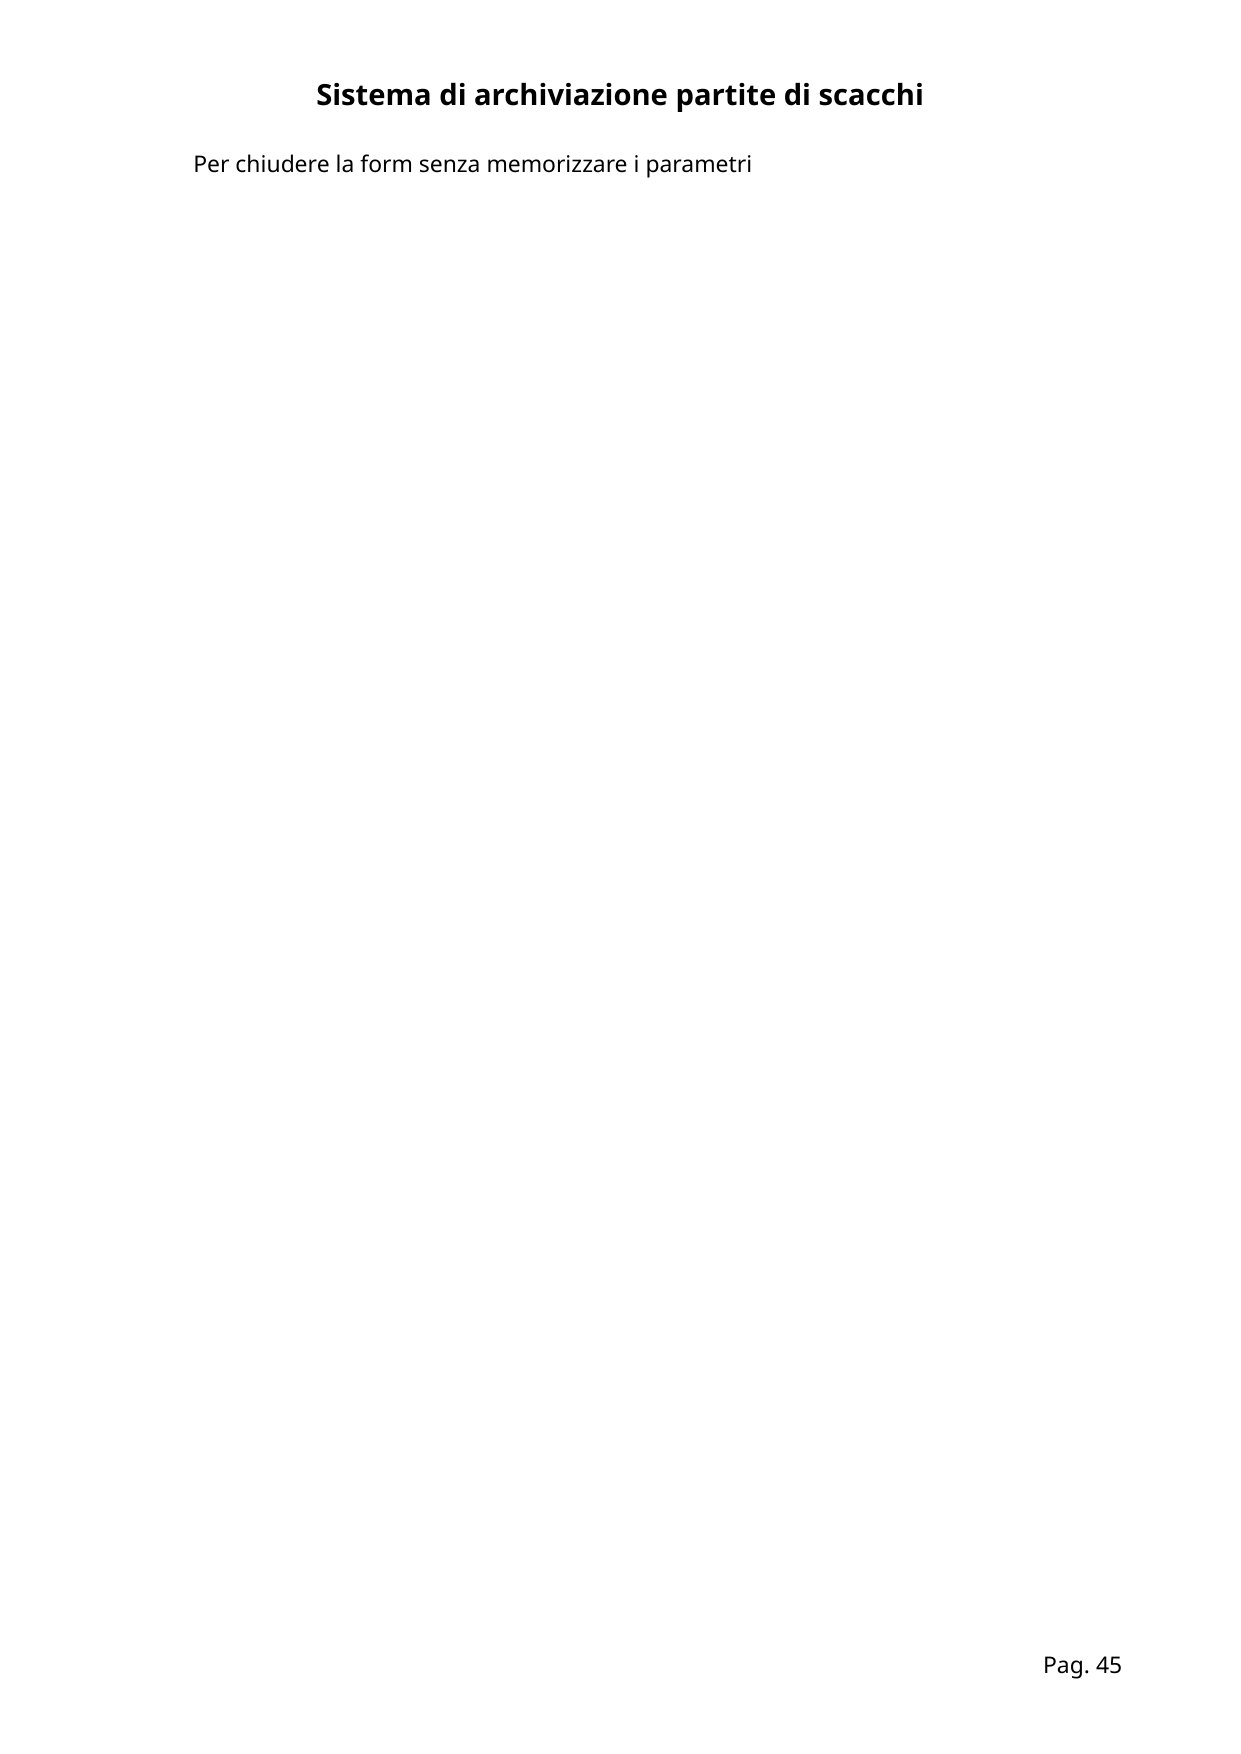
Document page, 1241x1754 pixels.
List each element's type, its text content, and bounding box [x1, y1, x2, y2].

text Per chiudere la form senza memorizzare i parametri [193, 148, 1122, 210]
